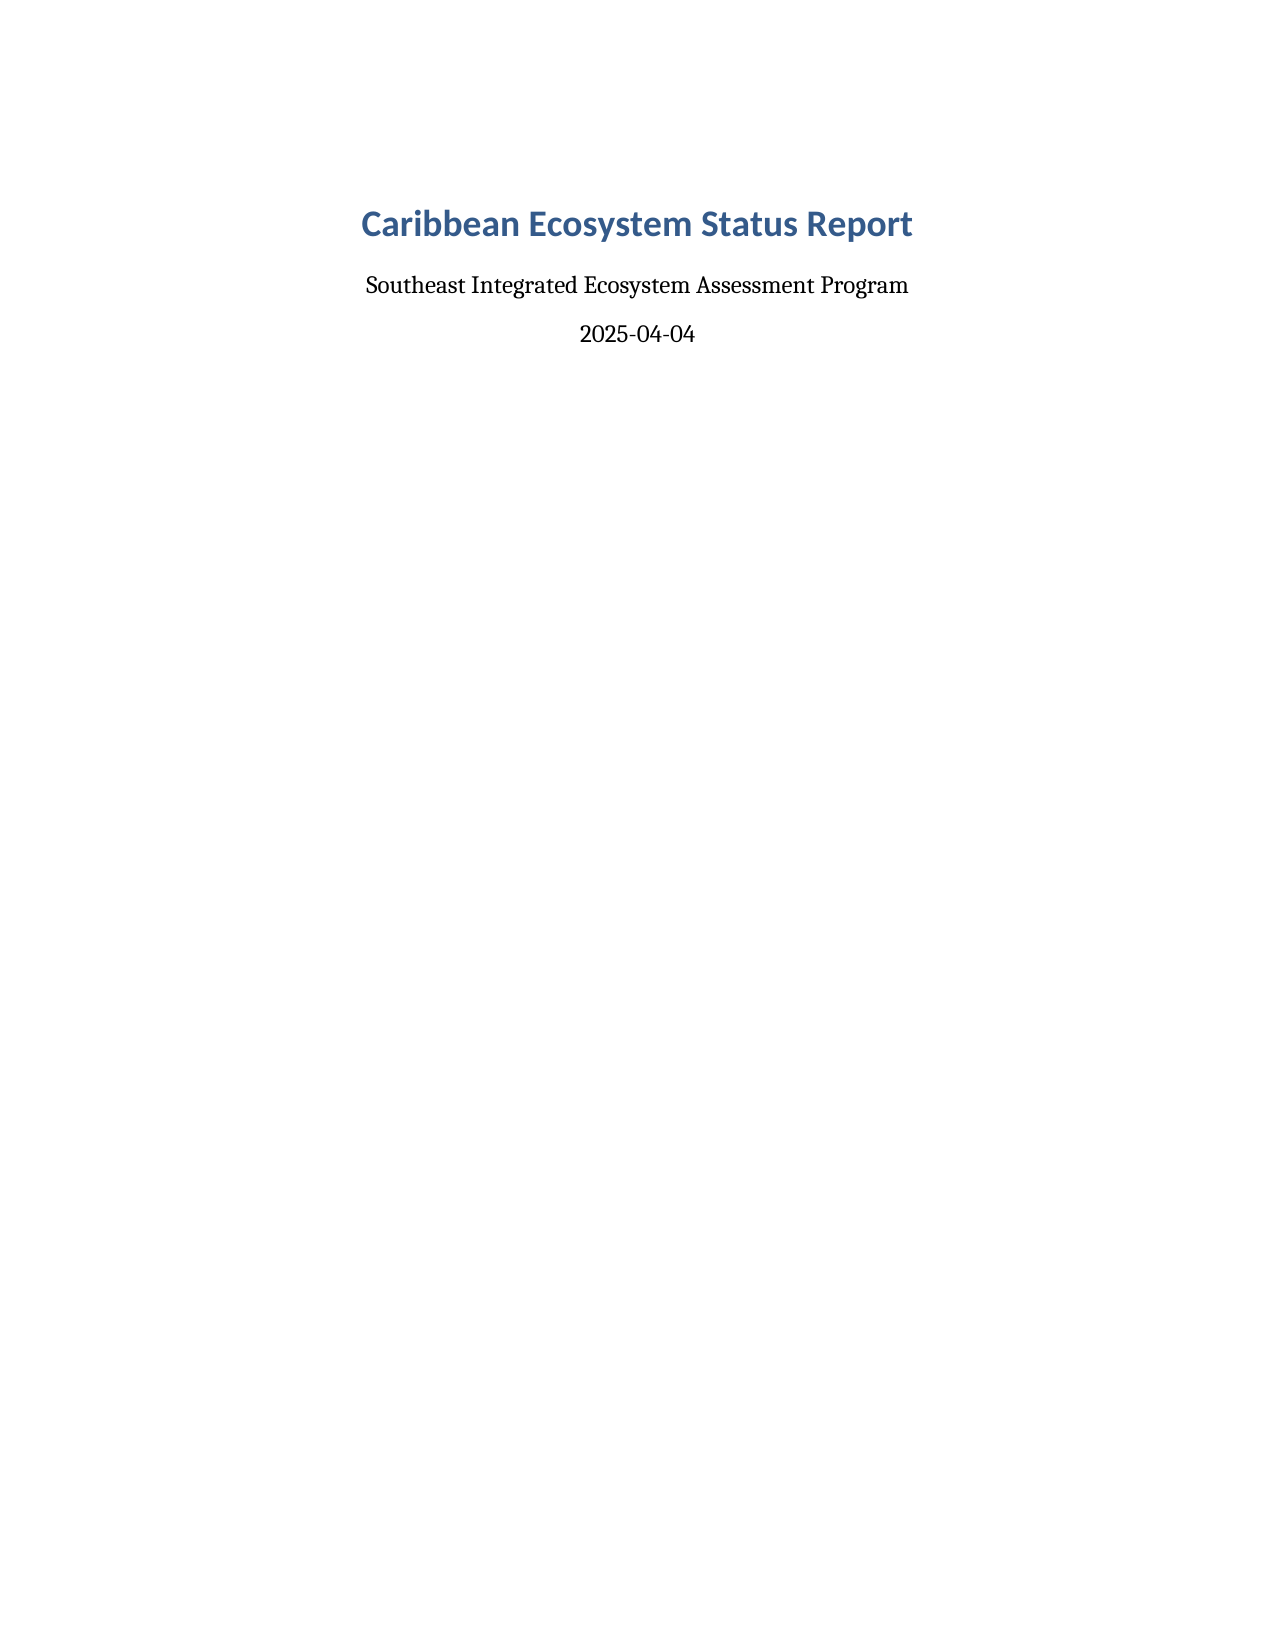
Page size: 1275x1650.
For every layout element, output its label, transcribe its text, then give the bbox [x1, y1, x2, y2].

title Caribbean Ecosystem Status Report [150, 200, 1125, 246]
text Southeast Integrated Ecosystem Assessment Program [150, 271, 1125, 299]
text 2025-04-04 [150, 320, 1125, 349]
